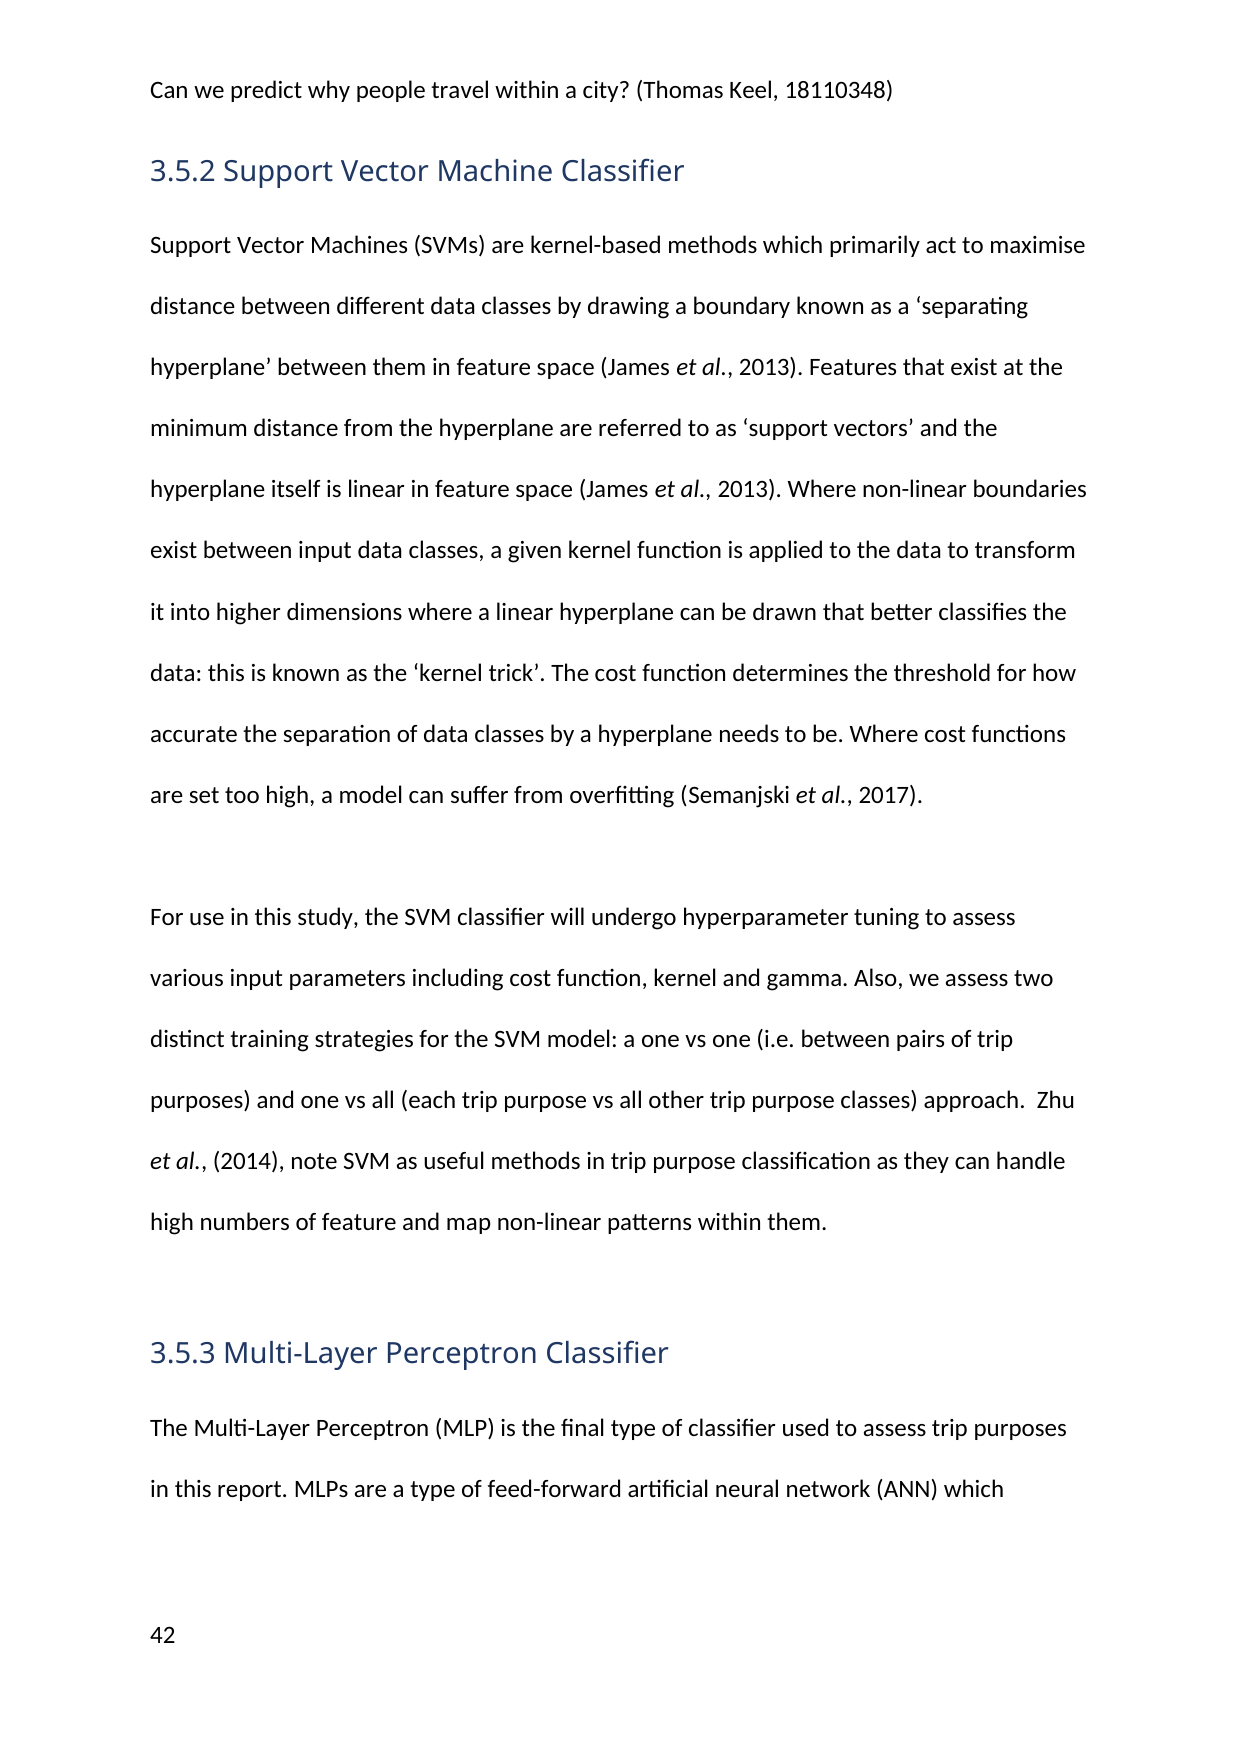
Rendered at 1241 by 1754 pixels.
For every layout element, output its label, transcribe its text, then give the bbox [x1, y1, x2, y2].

text For use in this study, the SVM classifier will undergo hyperparameter tuning to assess various input parameters including cost function, kernel and gamma. Also, we assess two distinct training strategies for the SVM model: a one vs one (i.e. between pairs of trip purposes) and one vs all (each trip purpose vs all other trip purpose classes) approach. Zhu et al., (2014), note SVM as useful methods in trip purpose classification as they can handle high numbers of feature and map non-linear patterns within them. [150, 901, 1090, 1237]
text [150, 1412, 1090, 1503]
subtitle 3.5.2 Support Vector Machine Classifier [150, 150, 1090, 190]
text Support Vector Machines (SVMs) are kernel-based methods which primarily act to maximise distance between different data classes by drawing a boundary known as a ‘separating hyperplane’ between them in feature space (James et al., 2013). Features that exist at the minimum distance from the hyperplane are referred to as ‘support vectors’ and the hyperplane itself is linear in feature space (James et al., 2013). Where non-linear boundaries exist between input data classes, a given kernel function is applied to the data to transform it into higher dimensions where a linear hyperplane can be drawn that better classifies the data: this is known as the ‘kernel trick’. The cost function determines the threshold for how accurate the separation of data classes by a hyperplane needs to be. Where cost functions are set too high, a model can suffer from overfitting (Semanjski et al., 2017). [150, 229, 1090, 809]
subtitle 3.5.3 Multi-Layer Perceptron Classifier [150, 1332, 1090, 1372]
